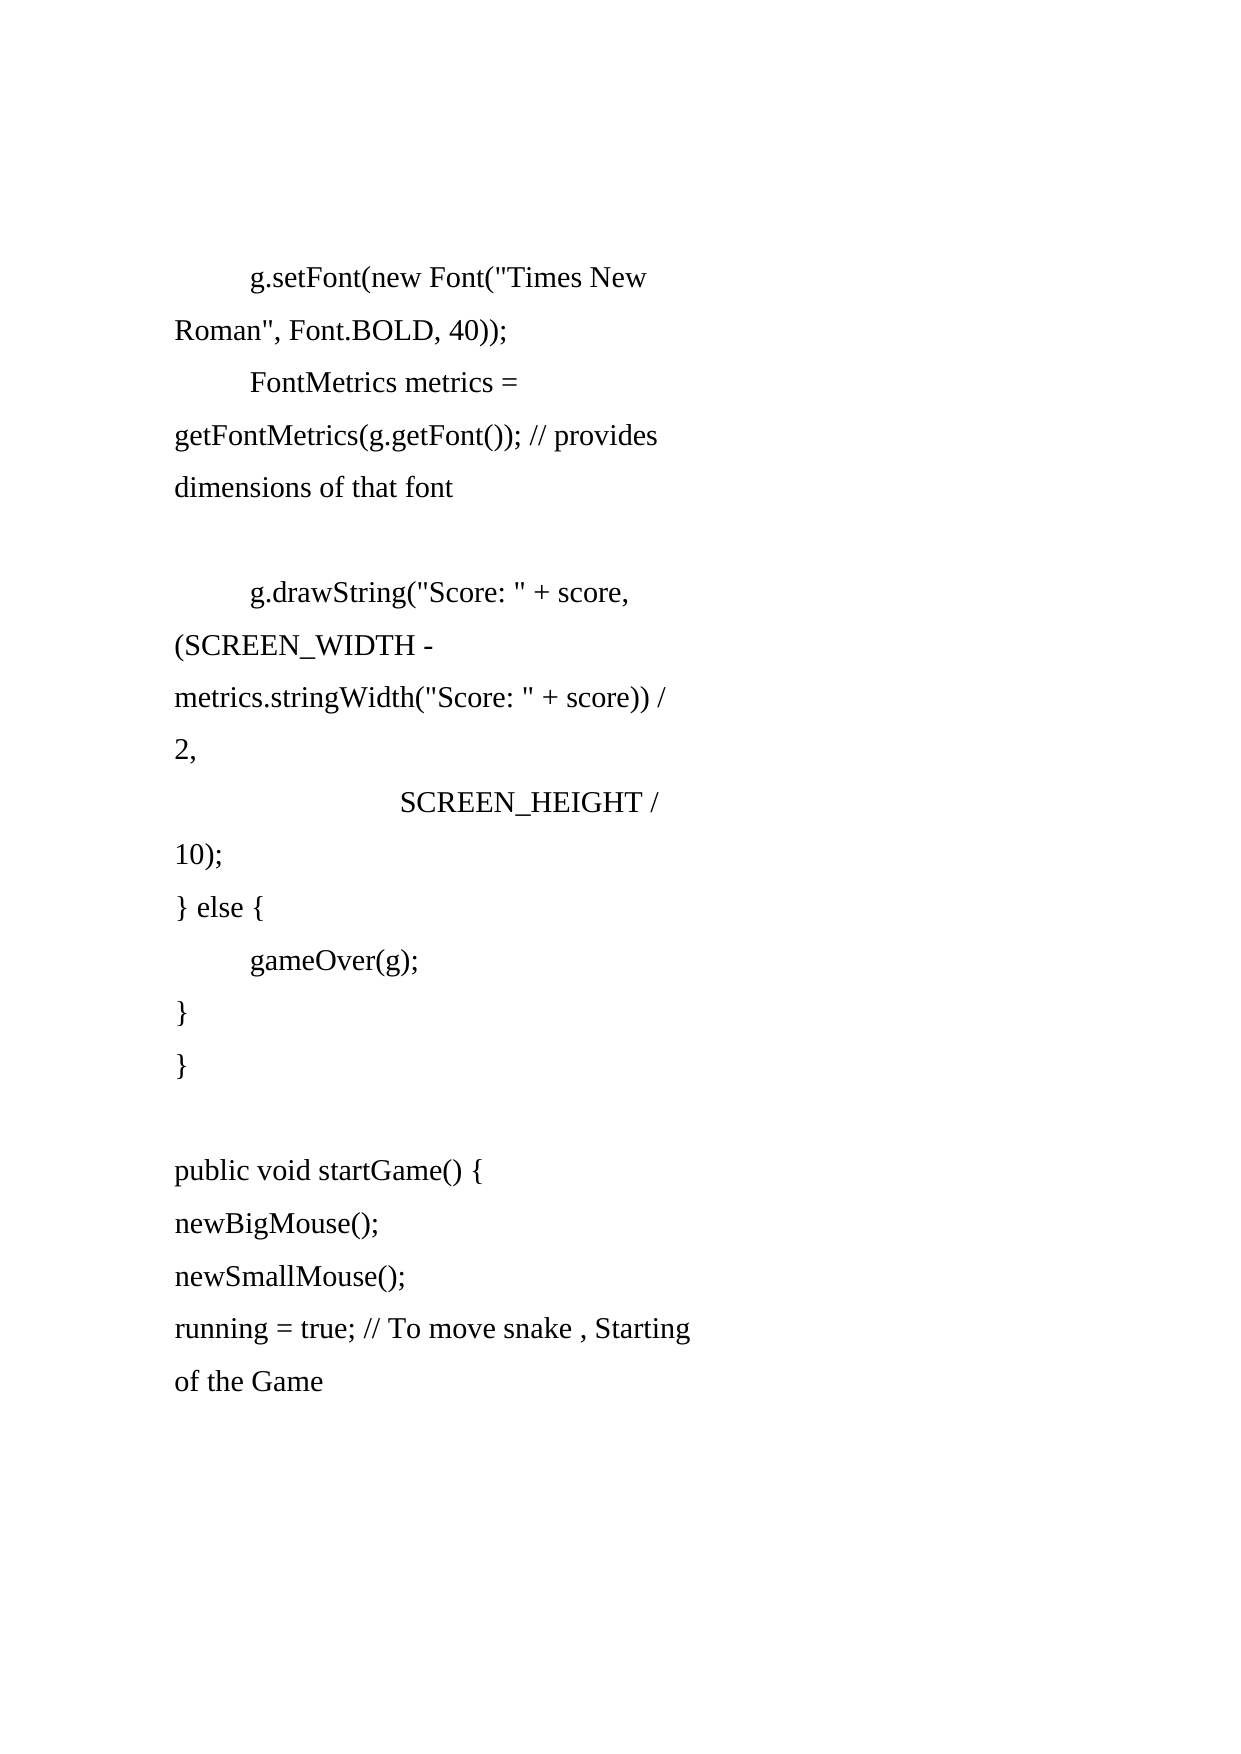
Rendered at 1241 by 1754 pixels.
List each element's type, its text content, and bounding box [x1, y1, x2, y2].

text running = true; // To move snake , Starting of the Game [173, 1311, 696, 1398]
text newBigMouse(); [173, 1205, 696, 1240]
text public void startGame() { [173, 1152, 696, 1187]
text FontMetrics metrics = getFontMetrics(g.getFont()); // provides dimensions of that font [173, 364, 696, 504]
text newSmallMouse(); [173, 1258, 696, 1293]
text SCREEN_HEIGHT / 10); [173, 784, 696, 871]
text } [173, 1047, 696, 1082]
text } else { [173, 889, 696, 924]
text g.setFont(new Font("Times New Roman", Font.BOLD, 40)); [173, 259, 696, 346]
text gameOver(g); [173, 942, 696, 976]
text g.drawString("Score: " + score, (SCREEN_WIDTH - metrics.stringWidth("Score: " + score)) / 2, [173, 574, 696, 766]
text } [173, 994, 696, 1029]
